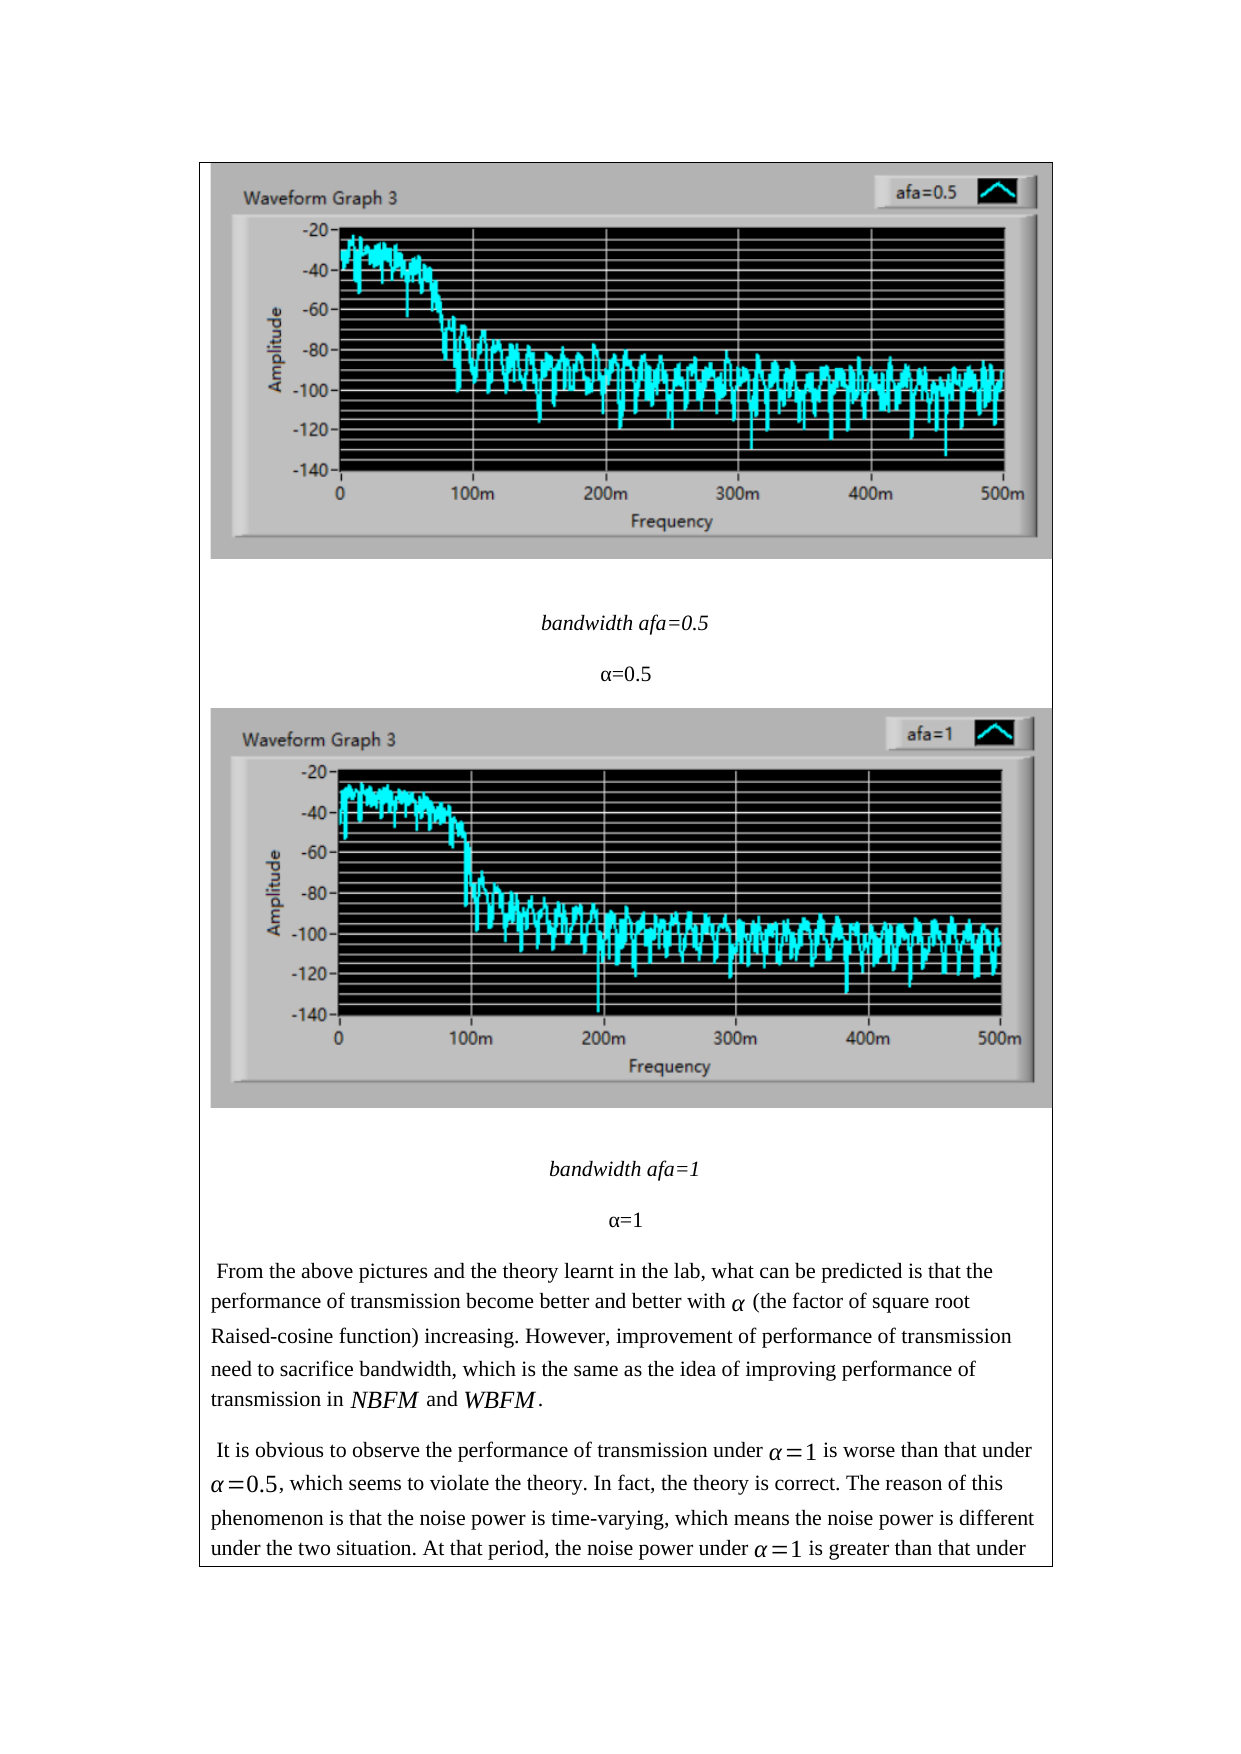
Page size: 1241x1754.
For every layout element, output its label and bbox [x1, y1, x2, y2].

table_cell [200, 163, 1052, 1566]
picture [210, 163, 1053, 559]
picture [210, 708, 1053, 1108]
